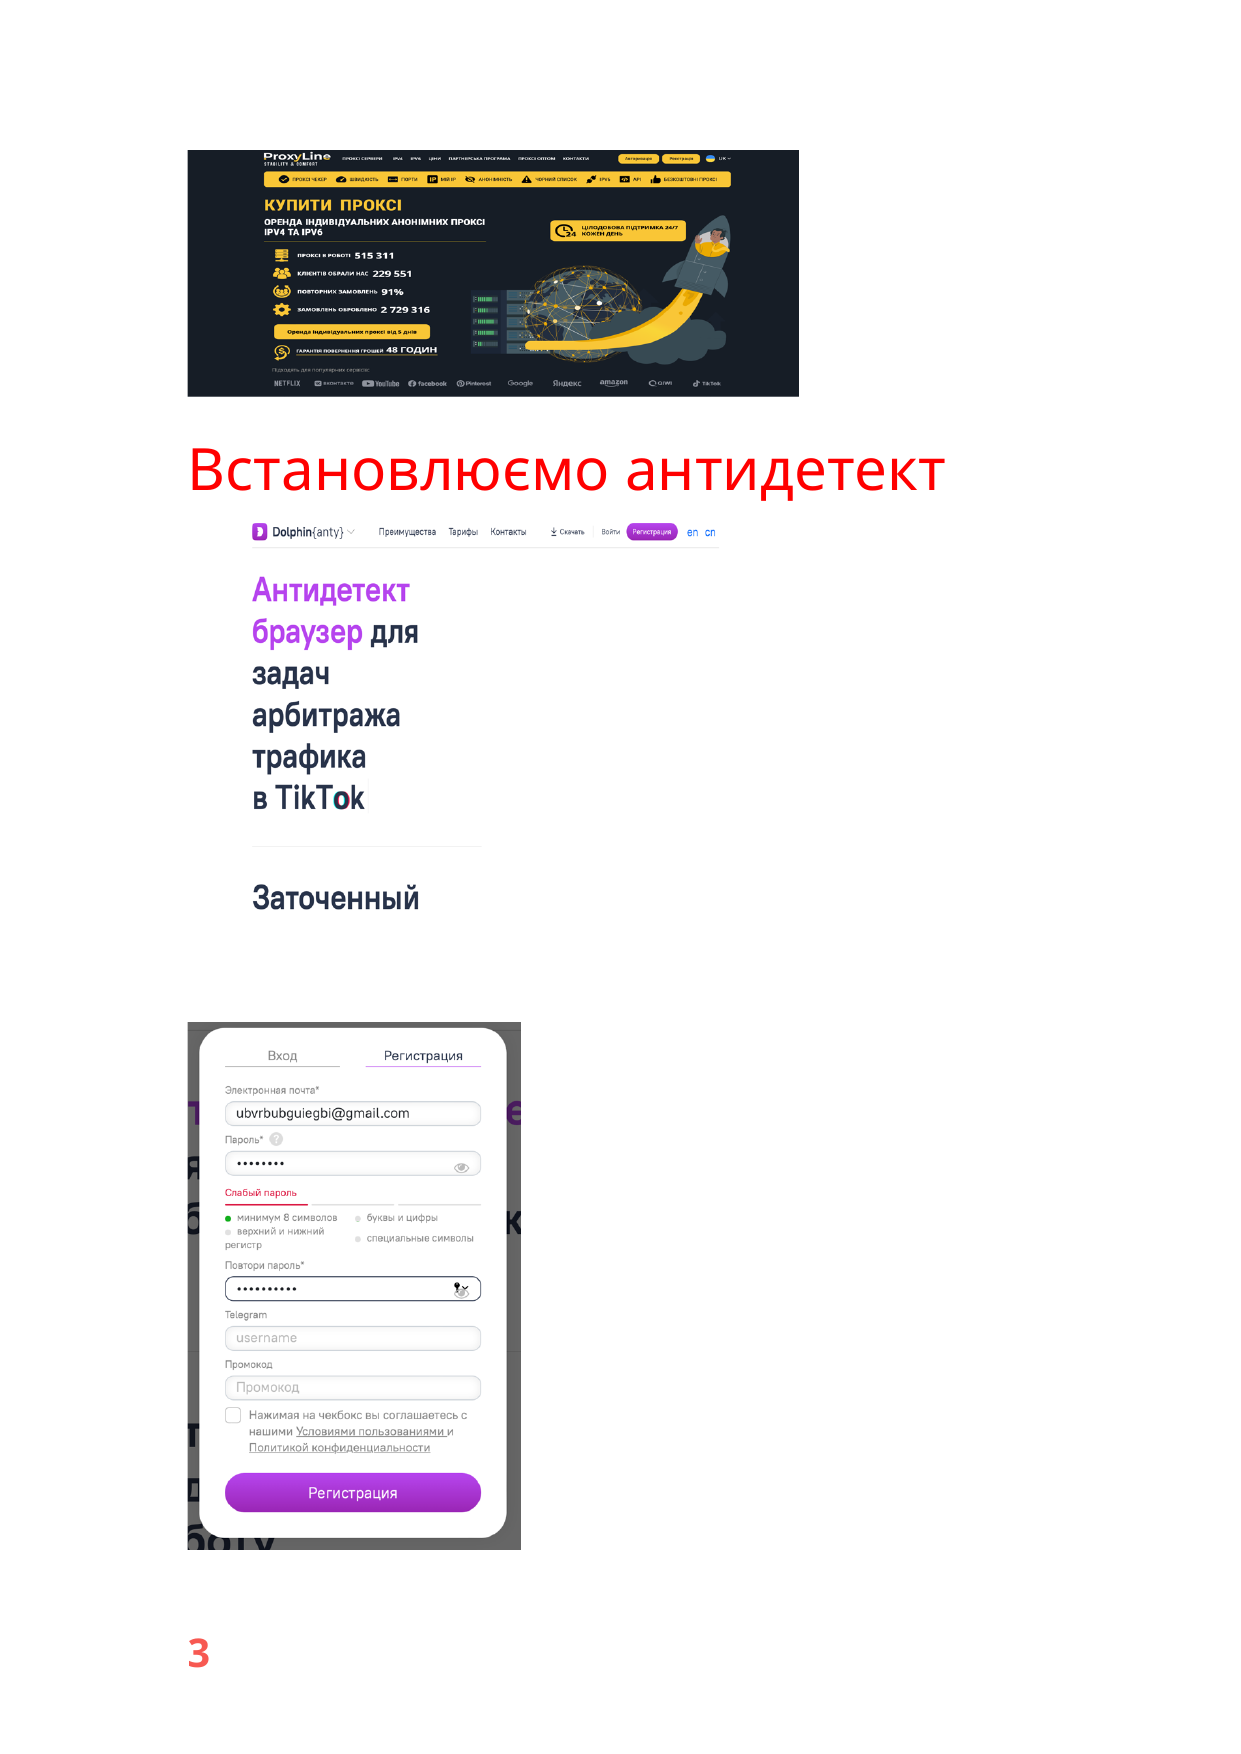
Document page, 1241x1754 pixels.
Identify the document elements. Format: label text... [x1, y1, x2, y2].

picture [187, 517, 779, 912]
picture [187, 150, 799, 397]
picture [187, 1022, 521, 1550]
